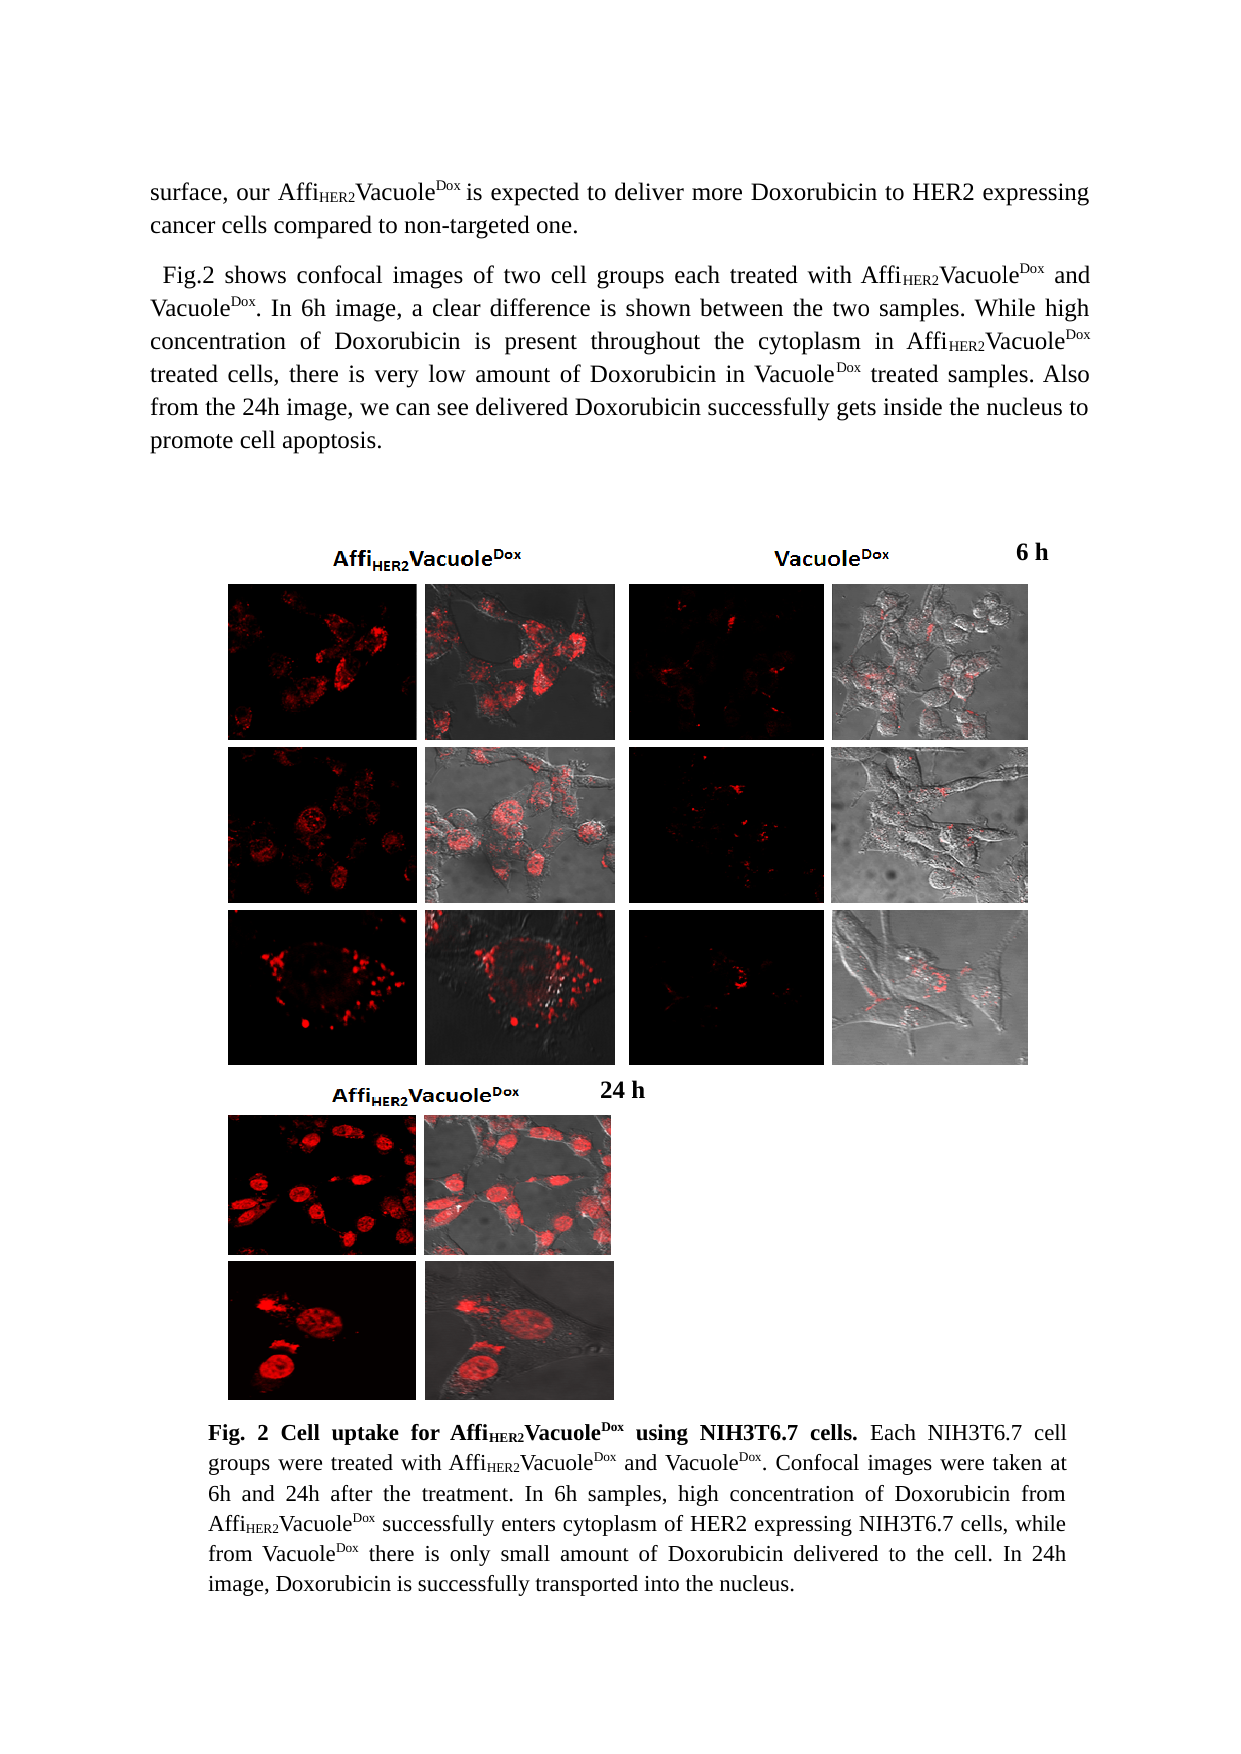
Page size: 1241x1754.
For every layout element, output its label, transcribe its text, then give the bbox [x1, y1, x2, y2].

text Fig.2 shows confocal images of two cell groups each treated with AffiHER2VacuoleDox and VacuoleDox. In 6h image, a clear difference is shown between the two samples. While high concentration of Doxorubicin is present throughout the cytoplasm in AffiHER2VacuoleDox treated cells, there is very low amount of Doxorubicin in VacuoleDox treated samples. Also from the 24h image, we can see delivered Doxorubicin successfully gets inside the nucleus to promote cell apoptosis. [150, 260, 1090, 454]
picture [228, 535, 615, 1065]
picture [228, 1074, 614, 1400]
picture [629, 535, 1028, 1065]
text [150, 177, 1090, 239]
